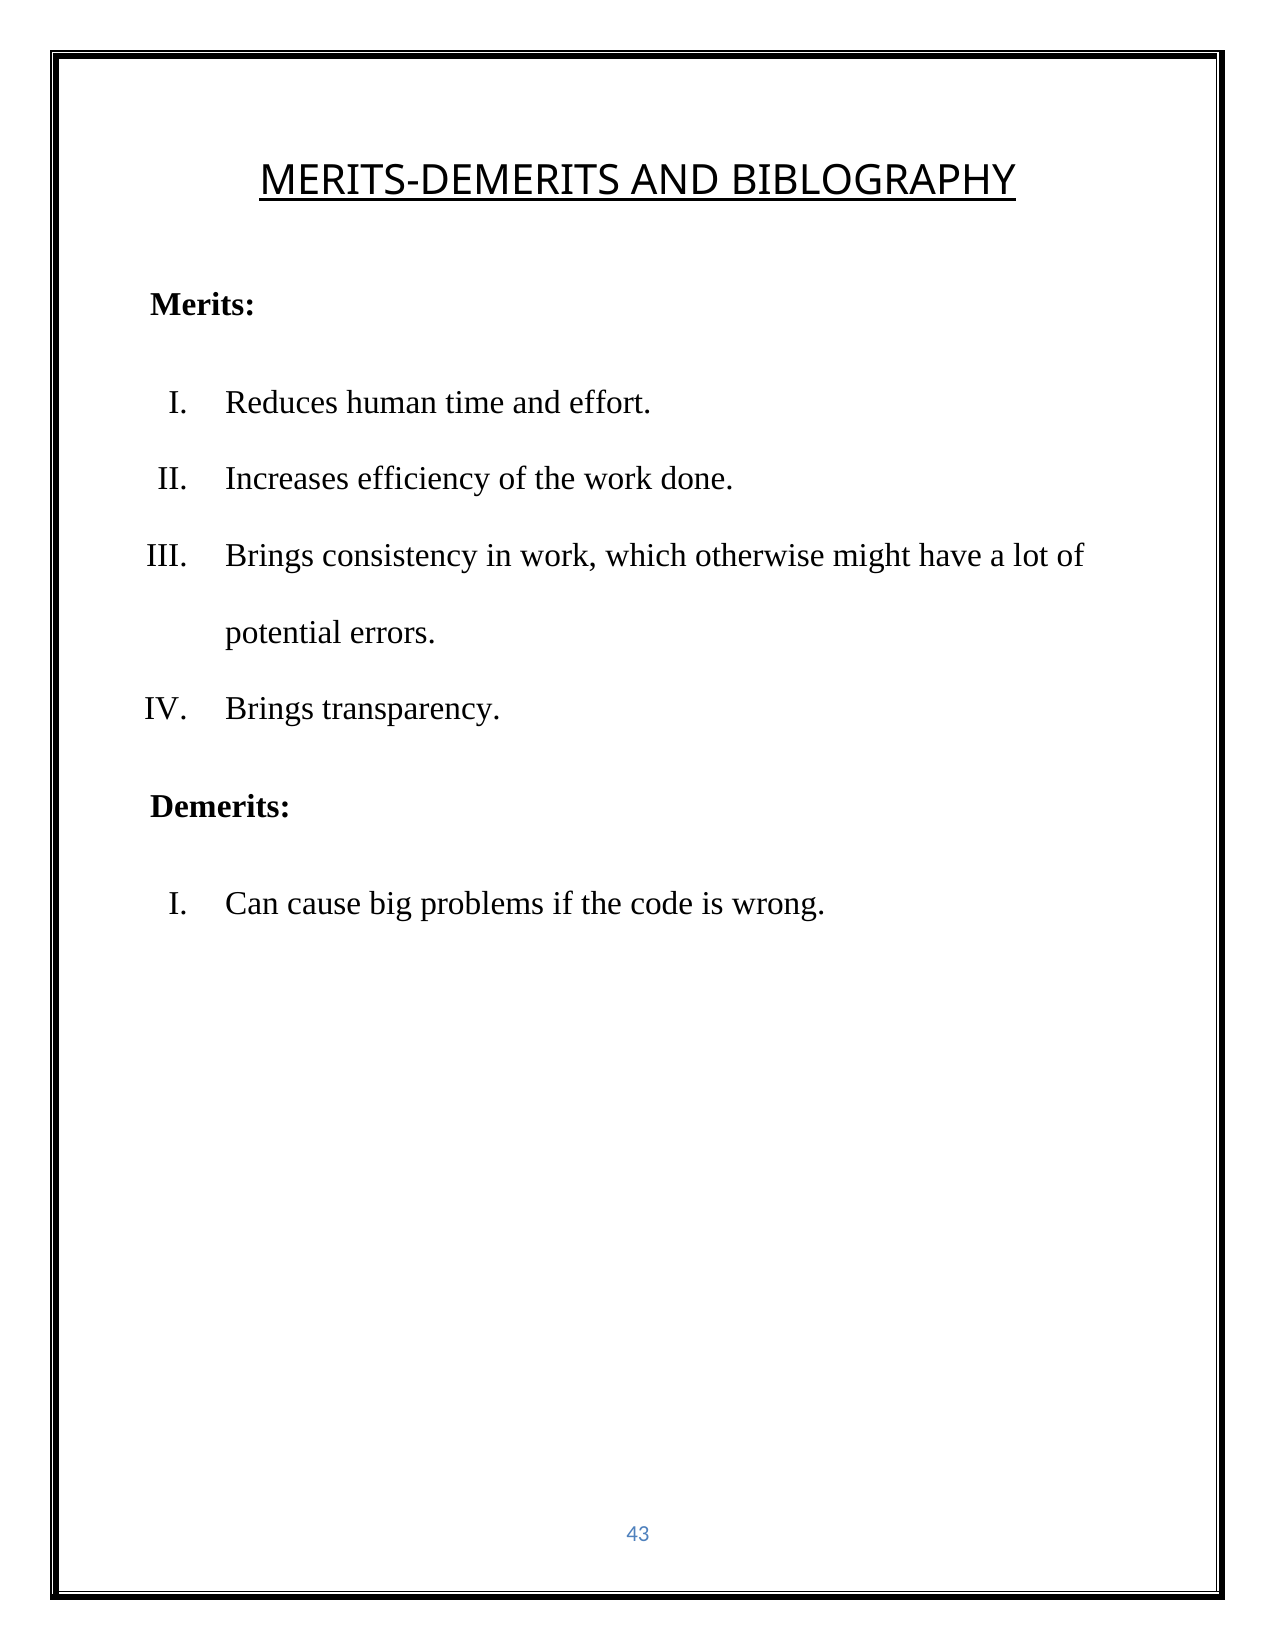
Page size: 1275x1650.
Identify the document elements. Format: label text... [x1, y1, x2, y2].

text MERITS-DEMERITS AND BIBLOGRAPHY [150, 150, 1125, 207]
list Can cause big problems if the code is wrong. [187, 883, 1125, 922]
text Merits: [150, 284, 1125, 323]
list Brings consistency in work, which otherwise might have a lot of potential errors. [187, 535, 1125, 650]
text Demerits: [150, 786, 1125, 824]
list Reduces human time and effort. [187, 382, 1125, 420]
list Increases efficiency of the work done. [187, 458, 1125, 497]
list Brings transparency. [187, 688, 1125, 727]
